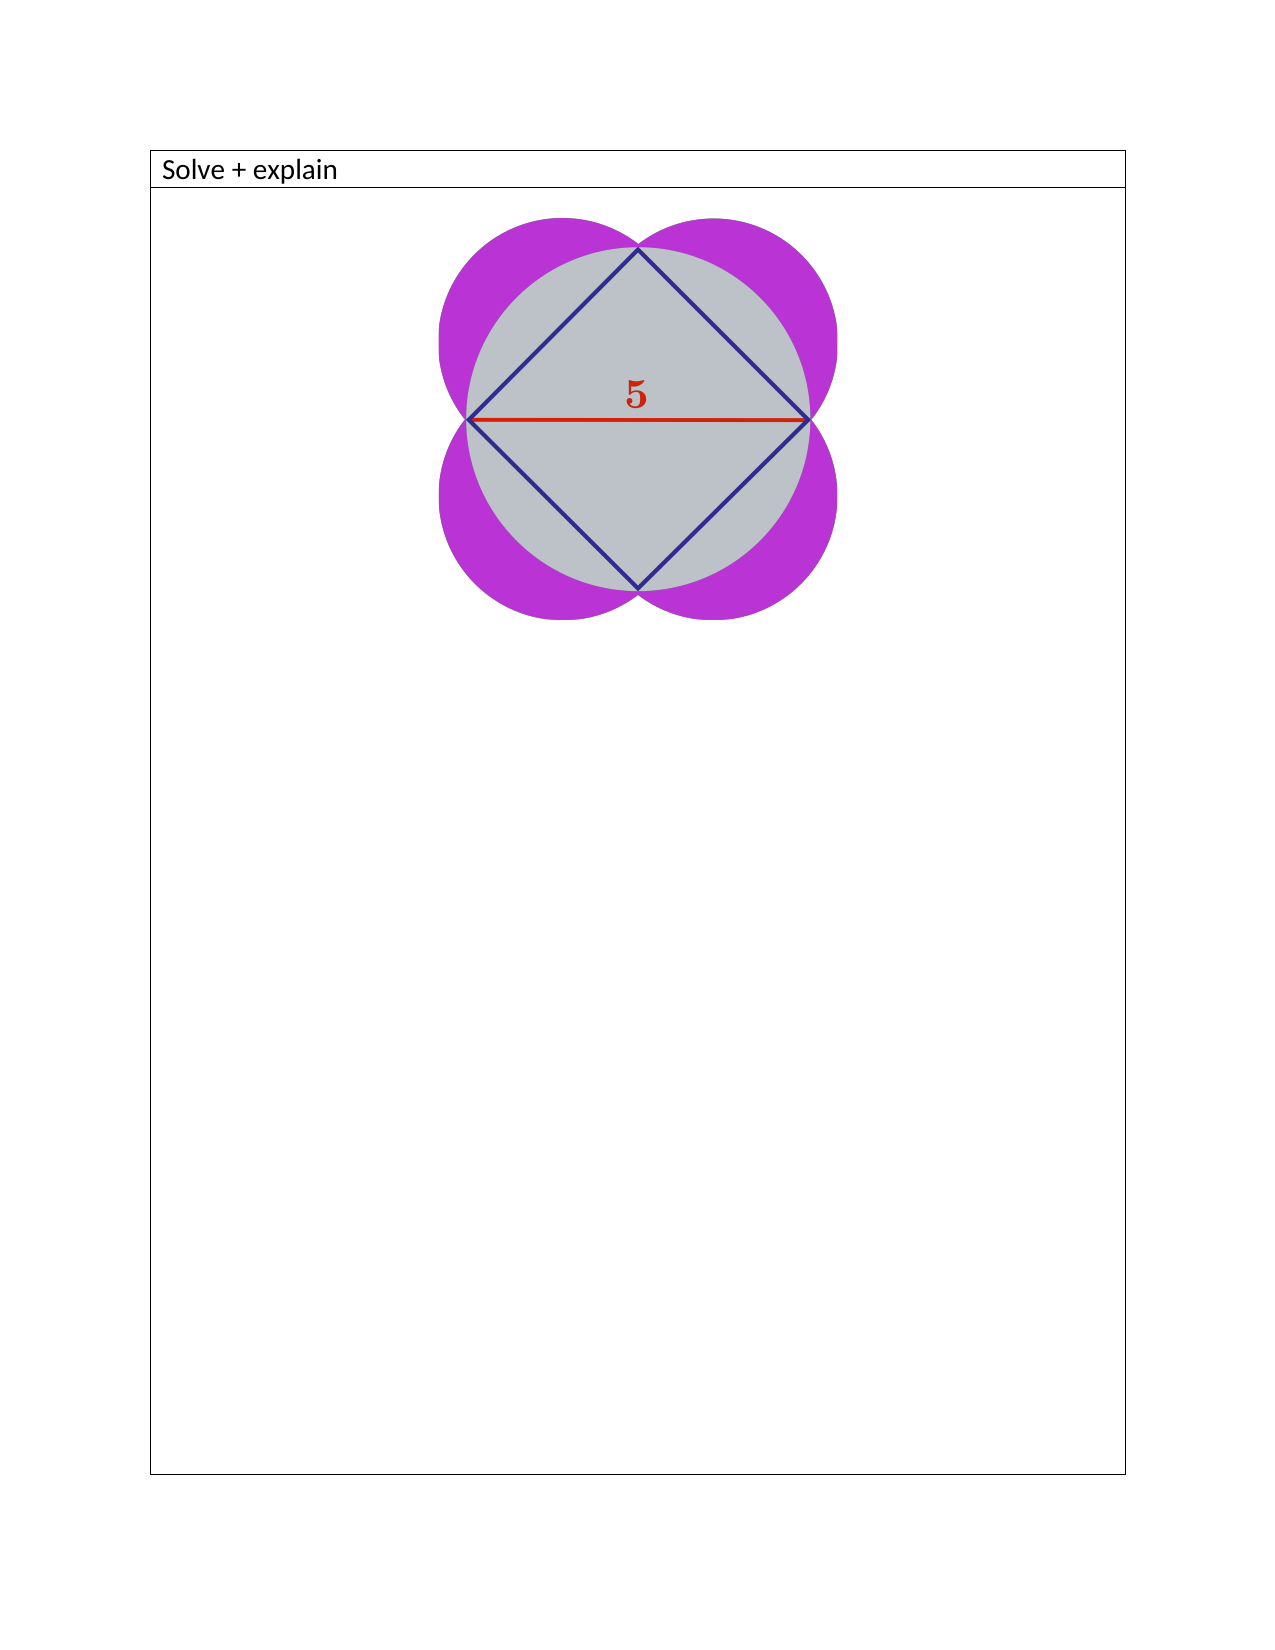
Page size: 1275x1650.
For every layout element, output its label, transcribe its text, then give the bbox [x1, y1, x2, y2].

table_cell [151, 188, 1125, 1474]
picture [438, 218, 838, 620]
table_header Solve + explain [151, 151, 1125, 187]
